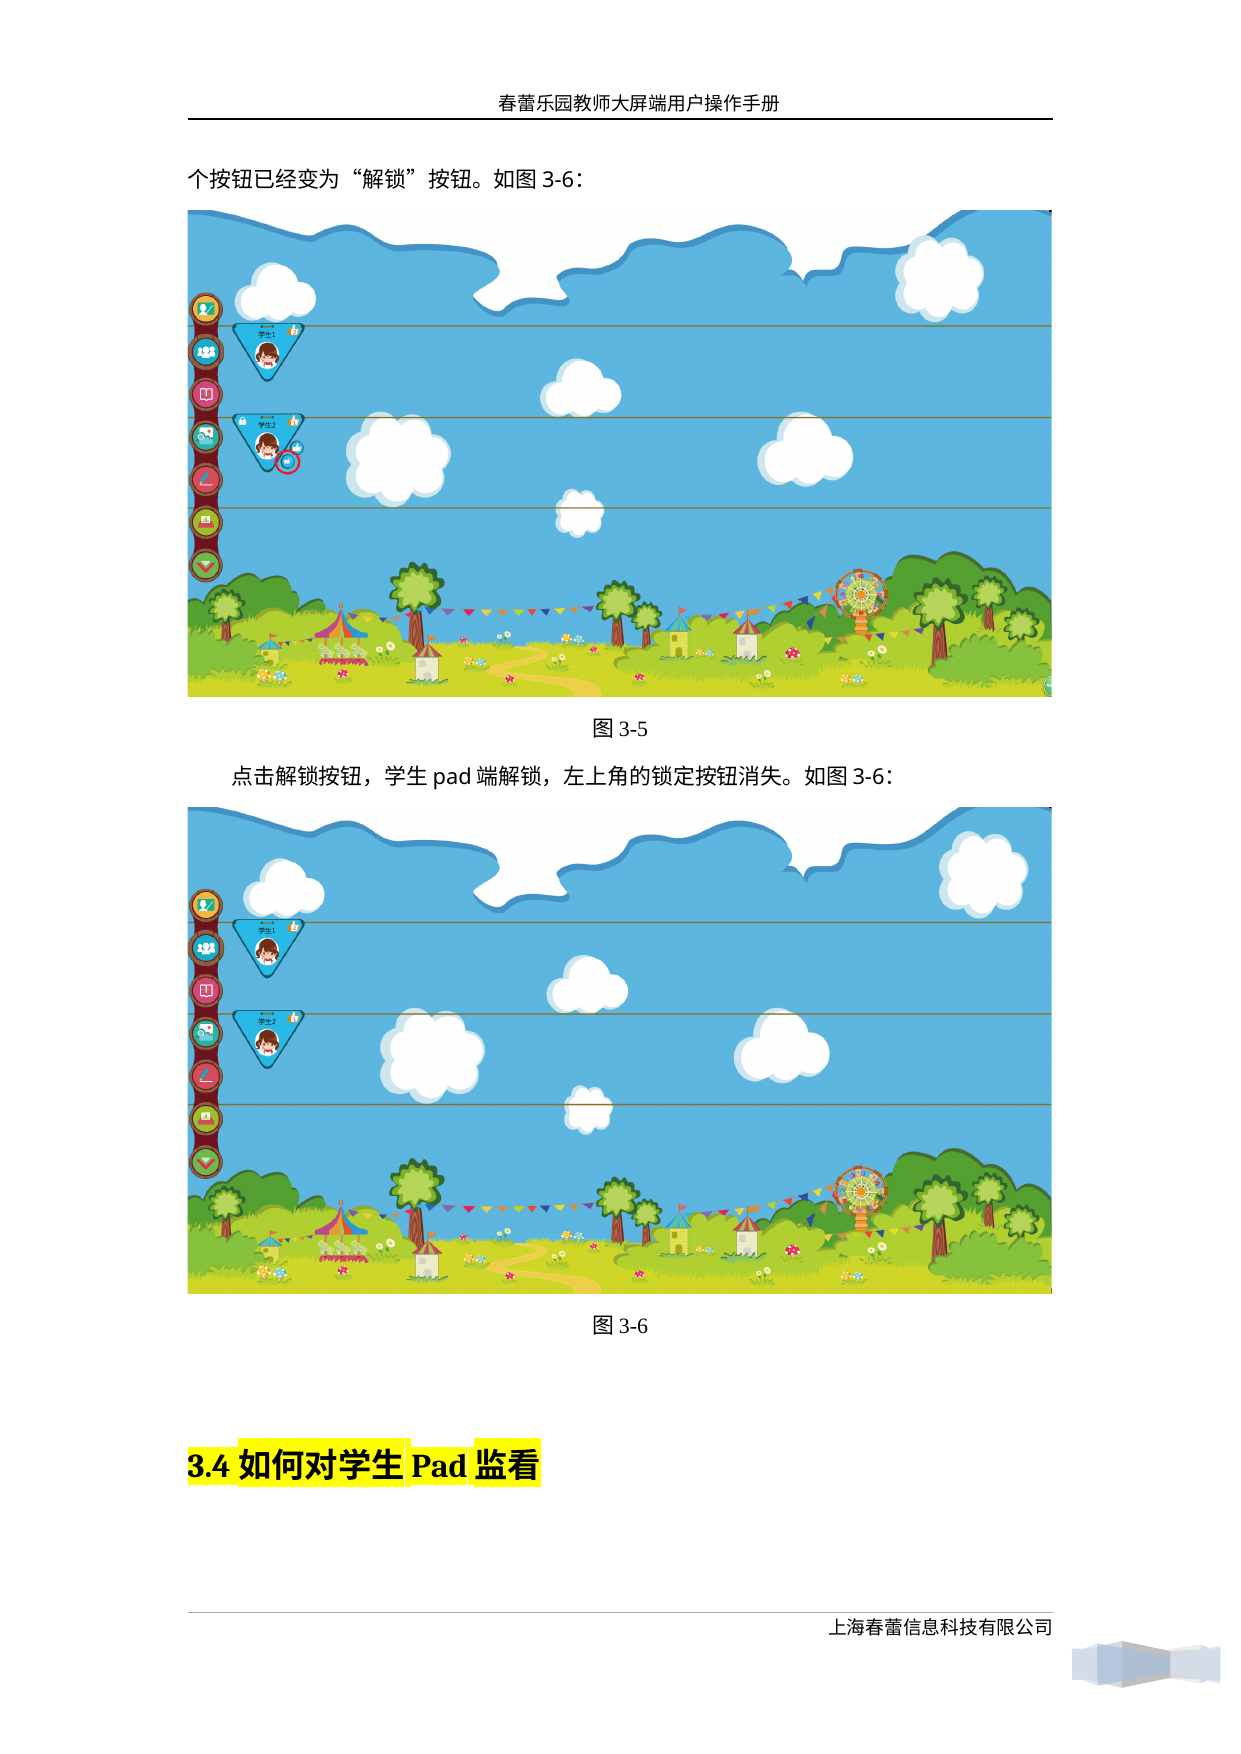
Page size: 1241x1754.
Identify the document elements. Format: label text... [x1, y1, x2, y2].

text 图3-5 [187, 710, 1053, 743]
text 图3-6 [187, 1307, 1053, 1340]
picture [187, 807, 1052, 1294]
subtitle 3.4 如何对学生Pad监看 [187, 1430, 1053, 1495]
text 点击解锁按钮，学生pad端解锁，左上角的锁定按钮消失。如图3-6： [187, 759, 1053, 791]
picture [187, 210, 1052, 697]
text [187, 162, 1053, 194]
